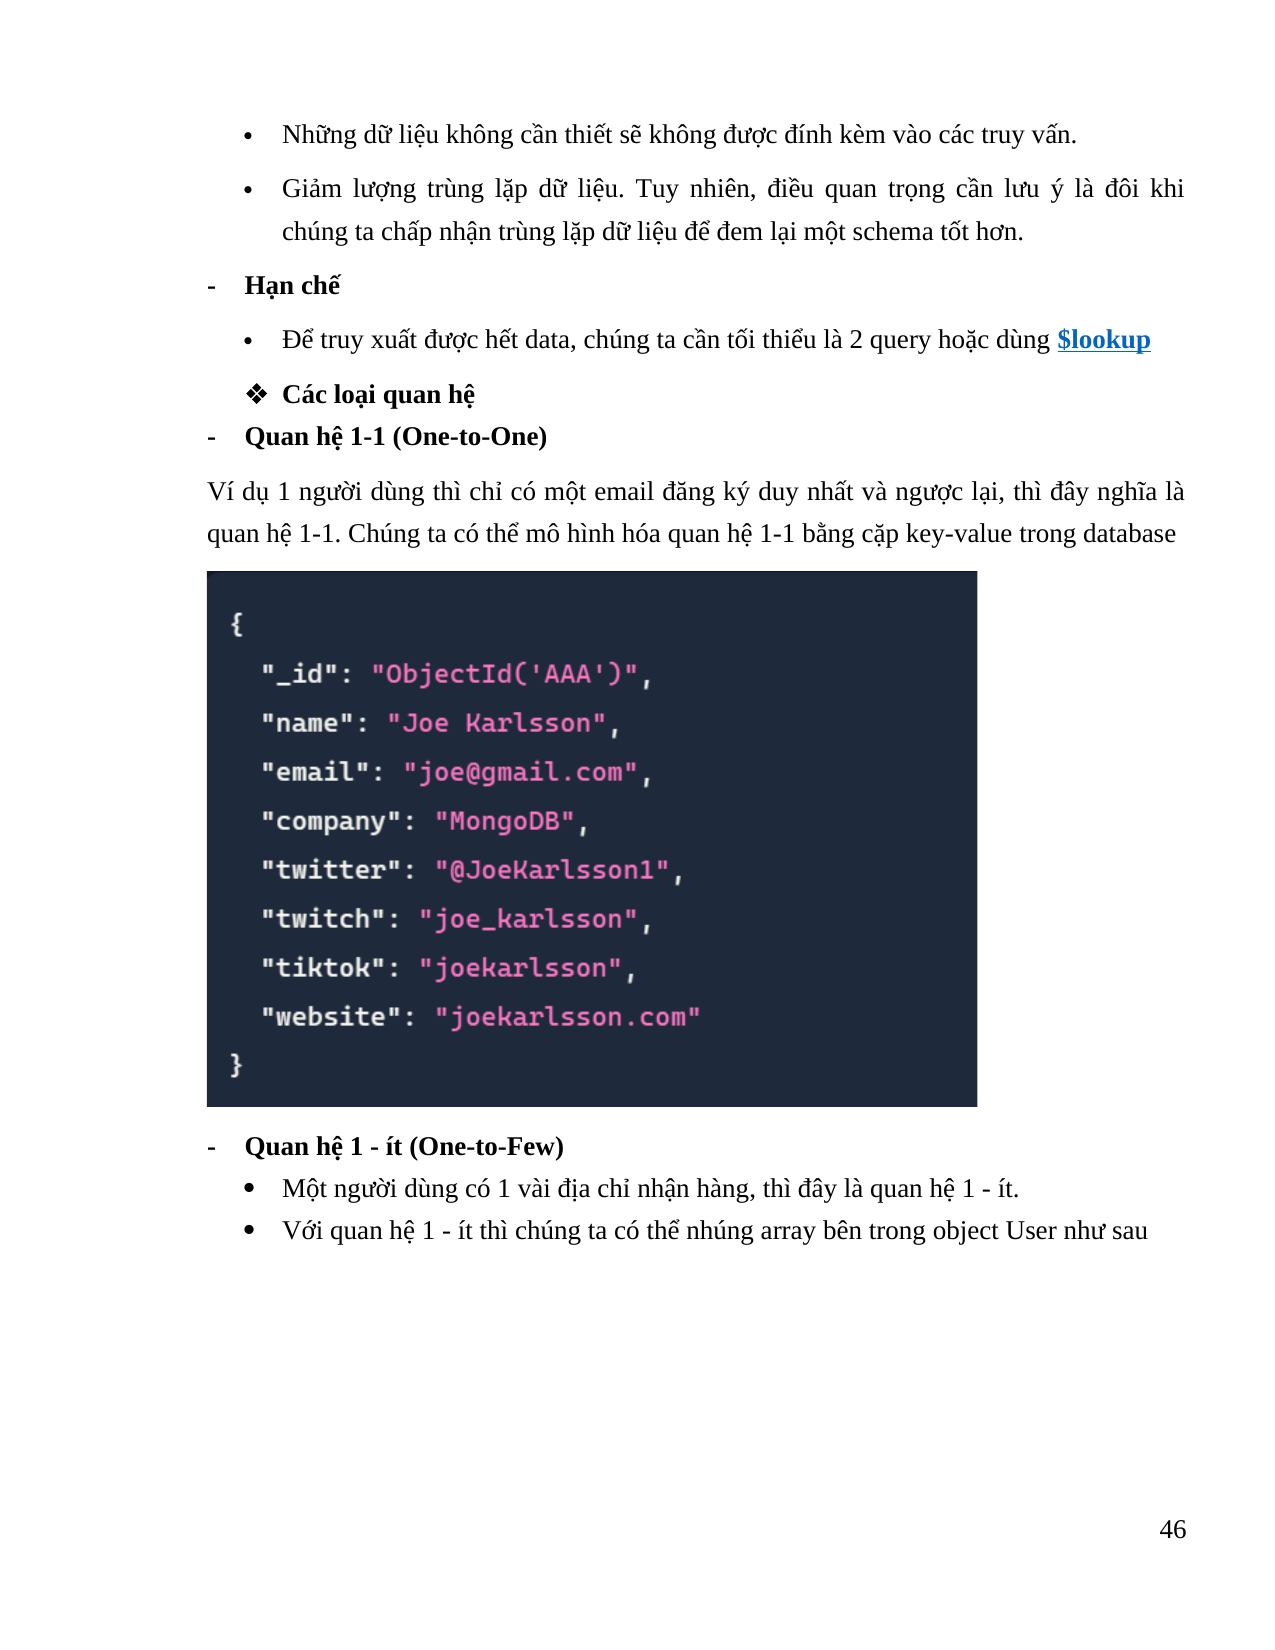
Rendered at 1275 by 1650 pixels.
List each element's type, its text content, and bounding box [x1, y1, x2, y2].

list Những dữ liệu không cần thiết sẽ không được đính kèm vào các truy vấn. [244, 118, 1186, 149]
list Giảm lượng trùng lặp dữ liệu. Tuy nhiên, điều quan trọng cần lưu ý là đôi khi chúng ta chấp nhận trùng lặp dữ liệu để đem lại một schema tốt hơn. [244, 173, 1186, 246]
list Quan hệ 1-1 (One-to-One) [207, 420, 1186, 451]
list Một người dùng có 1 vài địa chỉ nhận hàng, thì đây là quan hệ 1 - ít. [244, 1172, 1186, 1203]
list Hạn chế [207, 269, 1186, 300]
list Với quan hệ 1 - ít thì chúng ta có thể nhúng array bên trong object User như sau [244, 1214, 1186, 1246]
text Ví dụ 1 người dùng thì chỉ có một email đăng ký duy nhất và ngược lại, thì đây nghĩa là quan hệ 1-1. Chúng ta có thể mô hình hóa quan hệ 1-1 bằng cặp key-value trong database [207, 475, 1186, 548]
list Các loại quan hệ [244, 378, 1186, 409]
picture [206, 571, 978, 1107]
list Quan hệ 1 - ít (One-to-Few) [207, 1130, 1186, 1161]
list Để truy xuất được hết data, chúng ta cần tối thiểu là 2 query hoặc dùng $lookup [244, 323, 1186, 355]
